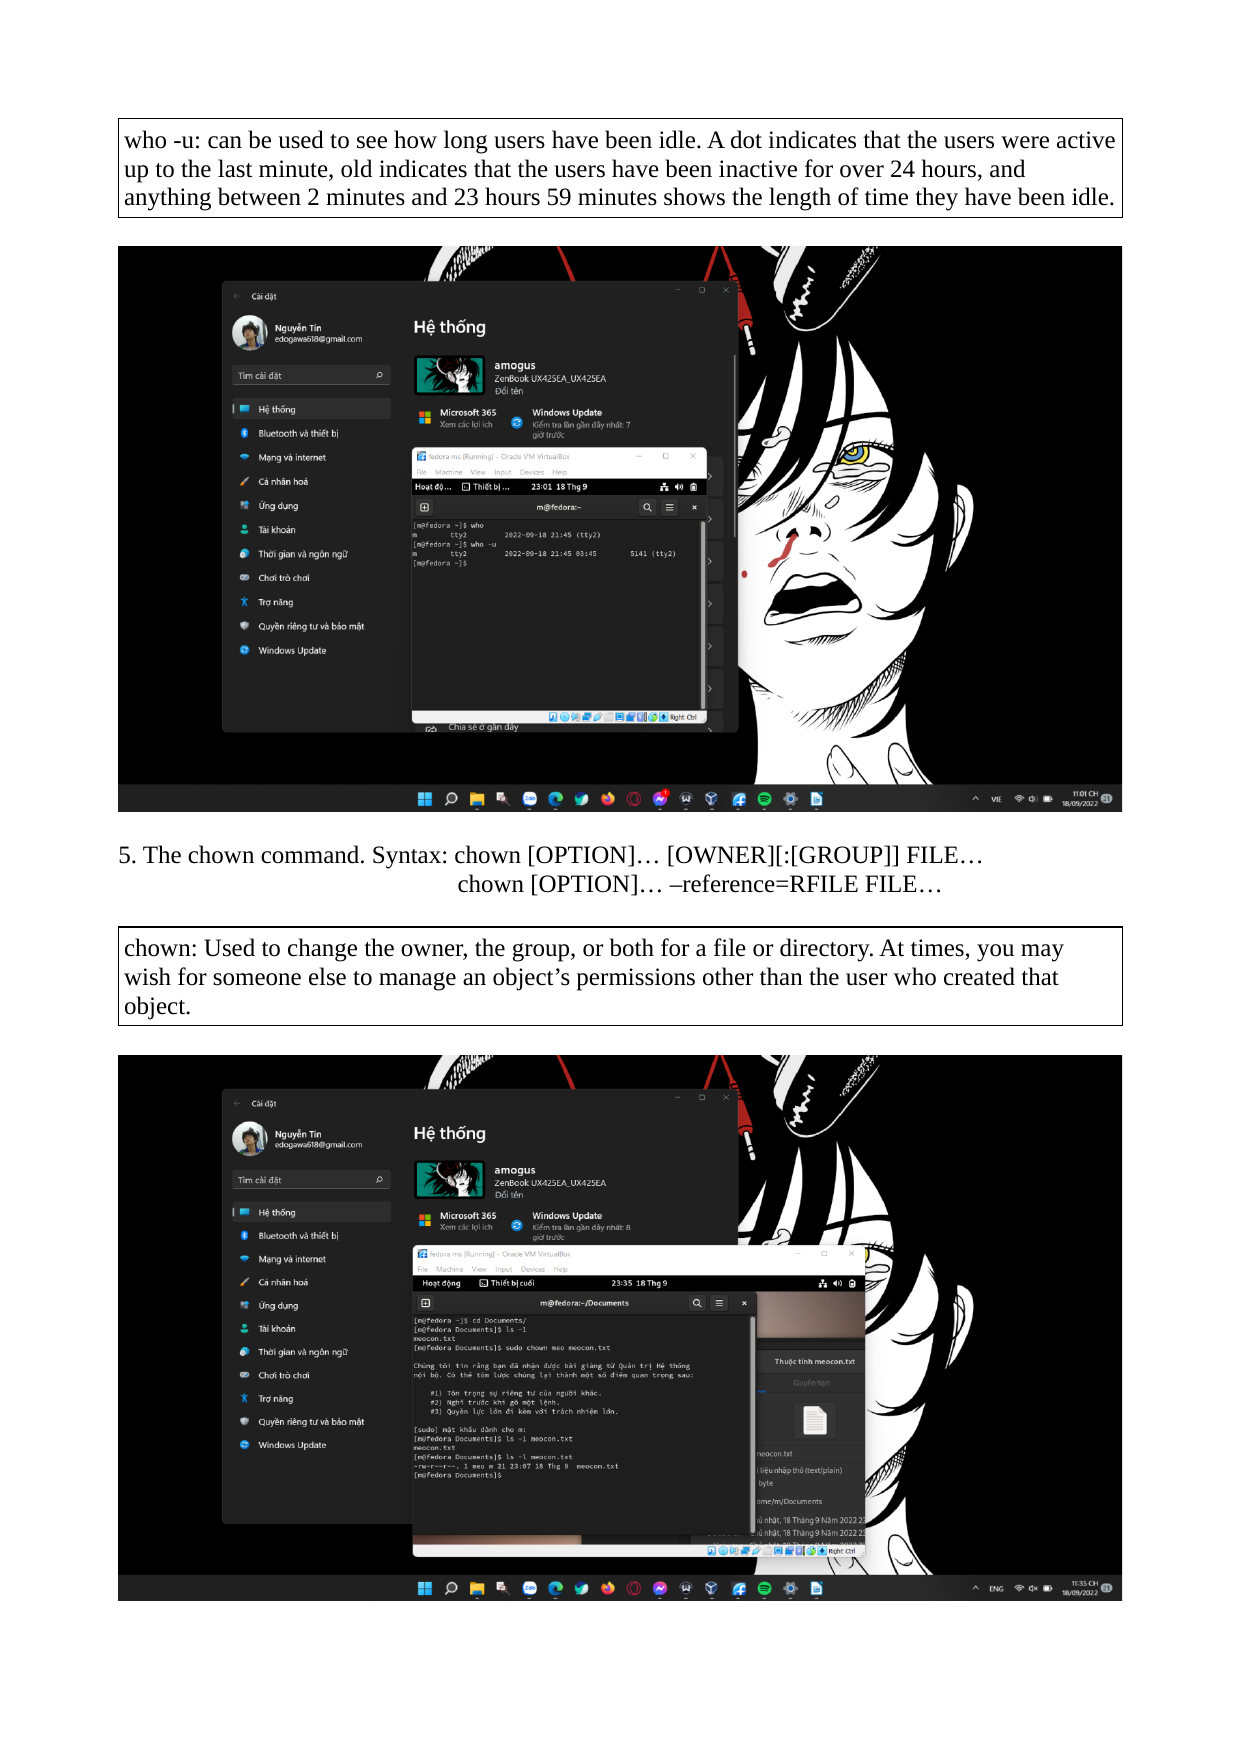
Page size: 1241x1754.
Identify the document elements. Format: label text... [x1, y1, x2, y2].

text 5. The chown command. Syntax: chown [OPTION]… [OWNER][:[GROUP]] FILE… [118, 840, 1122, 869]
table_header who -u: can be used to see how long users have been idle. A dot indicates that the users were active up to the last minute, old indicates that the users have been inactive for over 24 hours, and anything between 2 minutes and 23 hours 59 minutes shows the length of time they have been idle. [119, 119, 1122, 217]
picture [118, 246, 1123, 812]
table_header chown: Used to change the owner, the group, or both for a file or directory. At times, you may wish for someone else to manage an object’s permissions other than the user who created that object. [119, 928, 1122, 1025]
picture [118, 1055, 1123, 1601]
text chown [OPTION]… –reference=RFILE FILE… [118, 869, 1122, 898]
